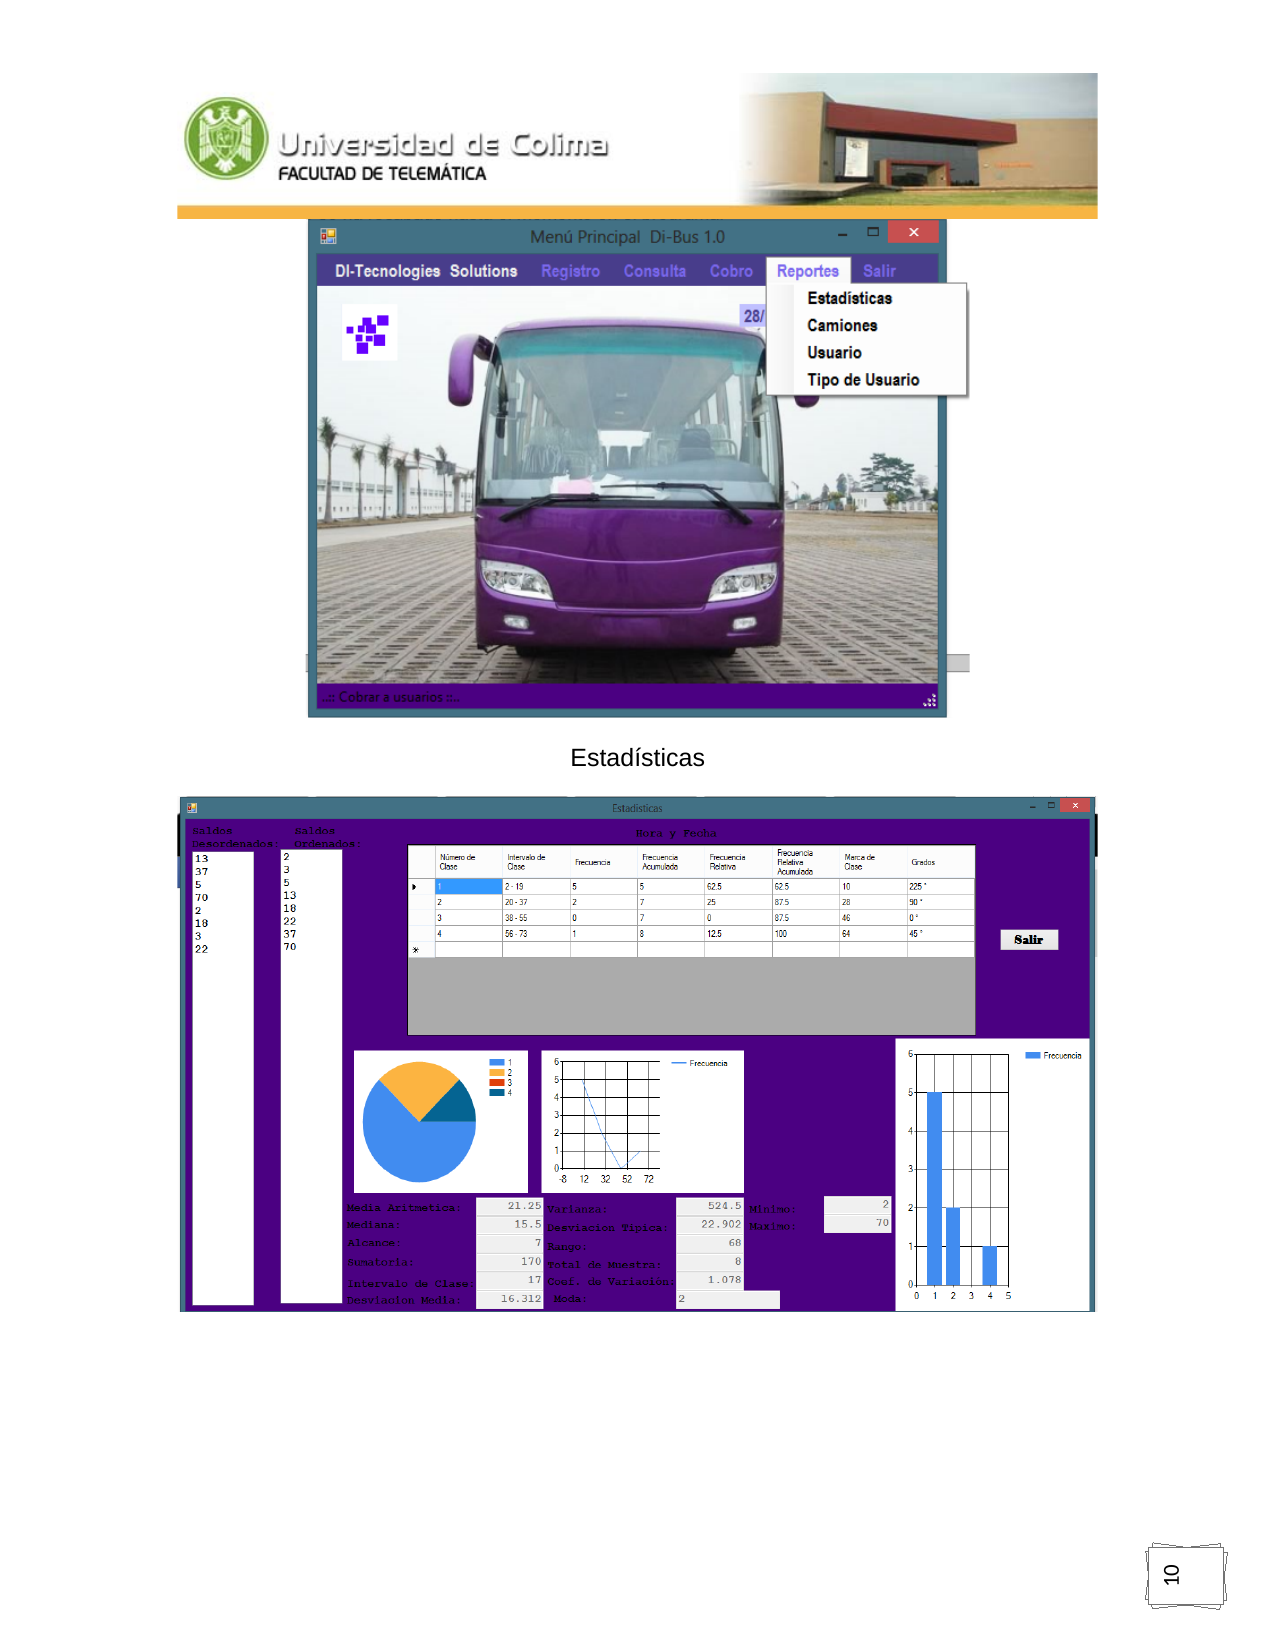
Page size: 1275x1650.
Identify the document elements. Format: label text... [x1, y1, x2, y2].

text Estadísticas [177, 743, 1098, 772]
picture [177, 73, 1098, 718]
picture [177, 796, 1098, 1312]
